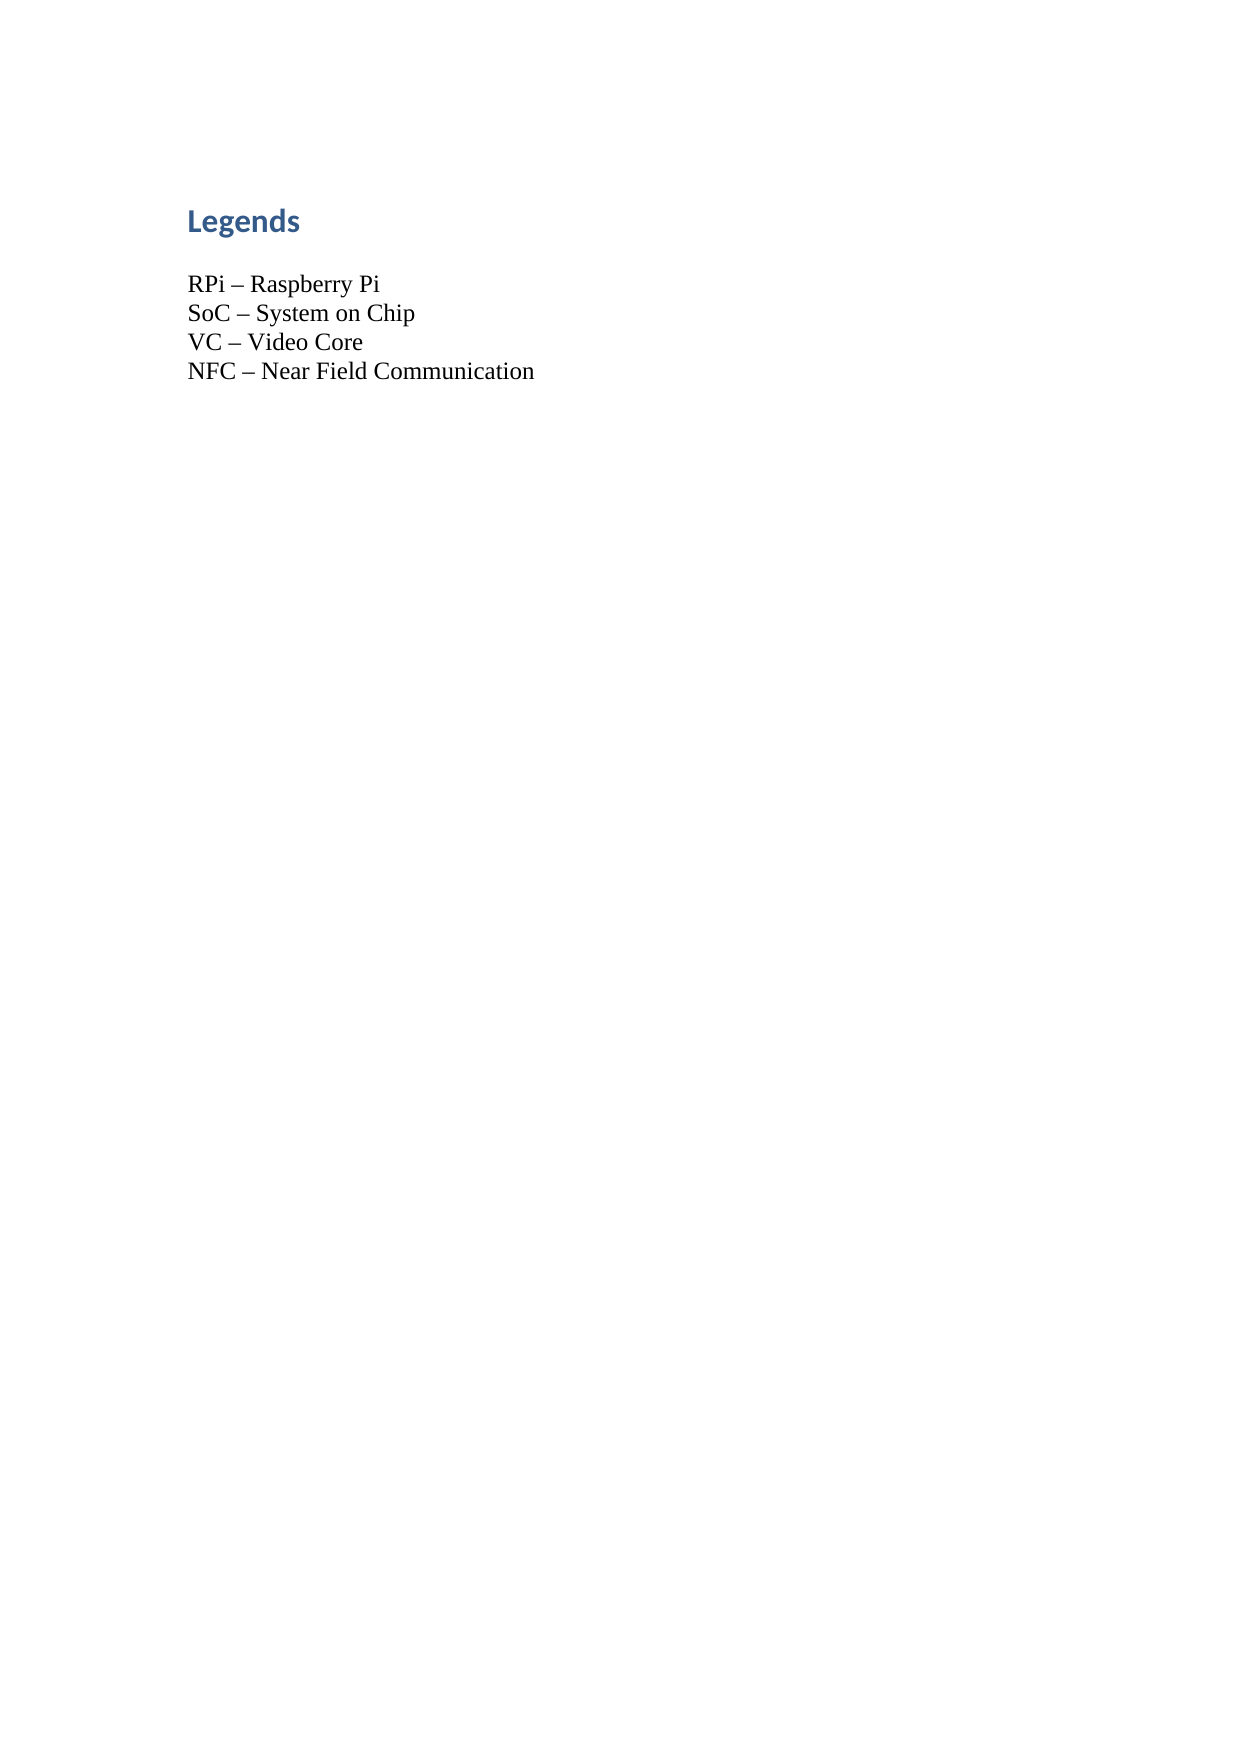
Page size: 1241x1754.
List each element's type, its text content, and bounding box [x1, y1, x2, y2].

text NFC – Near Field Communication [187, 356, 1053, 384]
subtitle Legends [187, 200, 1053, 241]
text SoC – System on Chip [187, 298, 1053, 327]
text RPi – Raspberry Pi [187, 269, 1053, 298]
text VC – Video Core [187, 327, 1053, 356]
